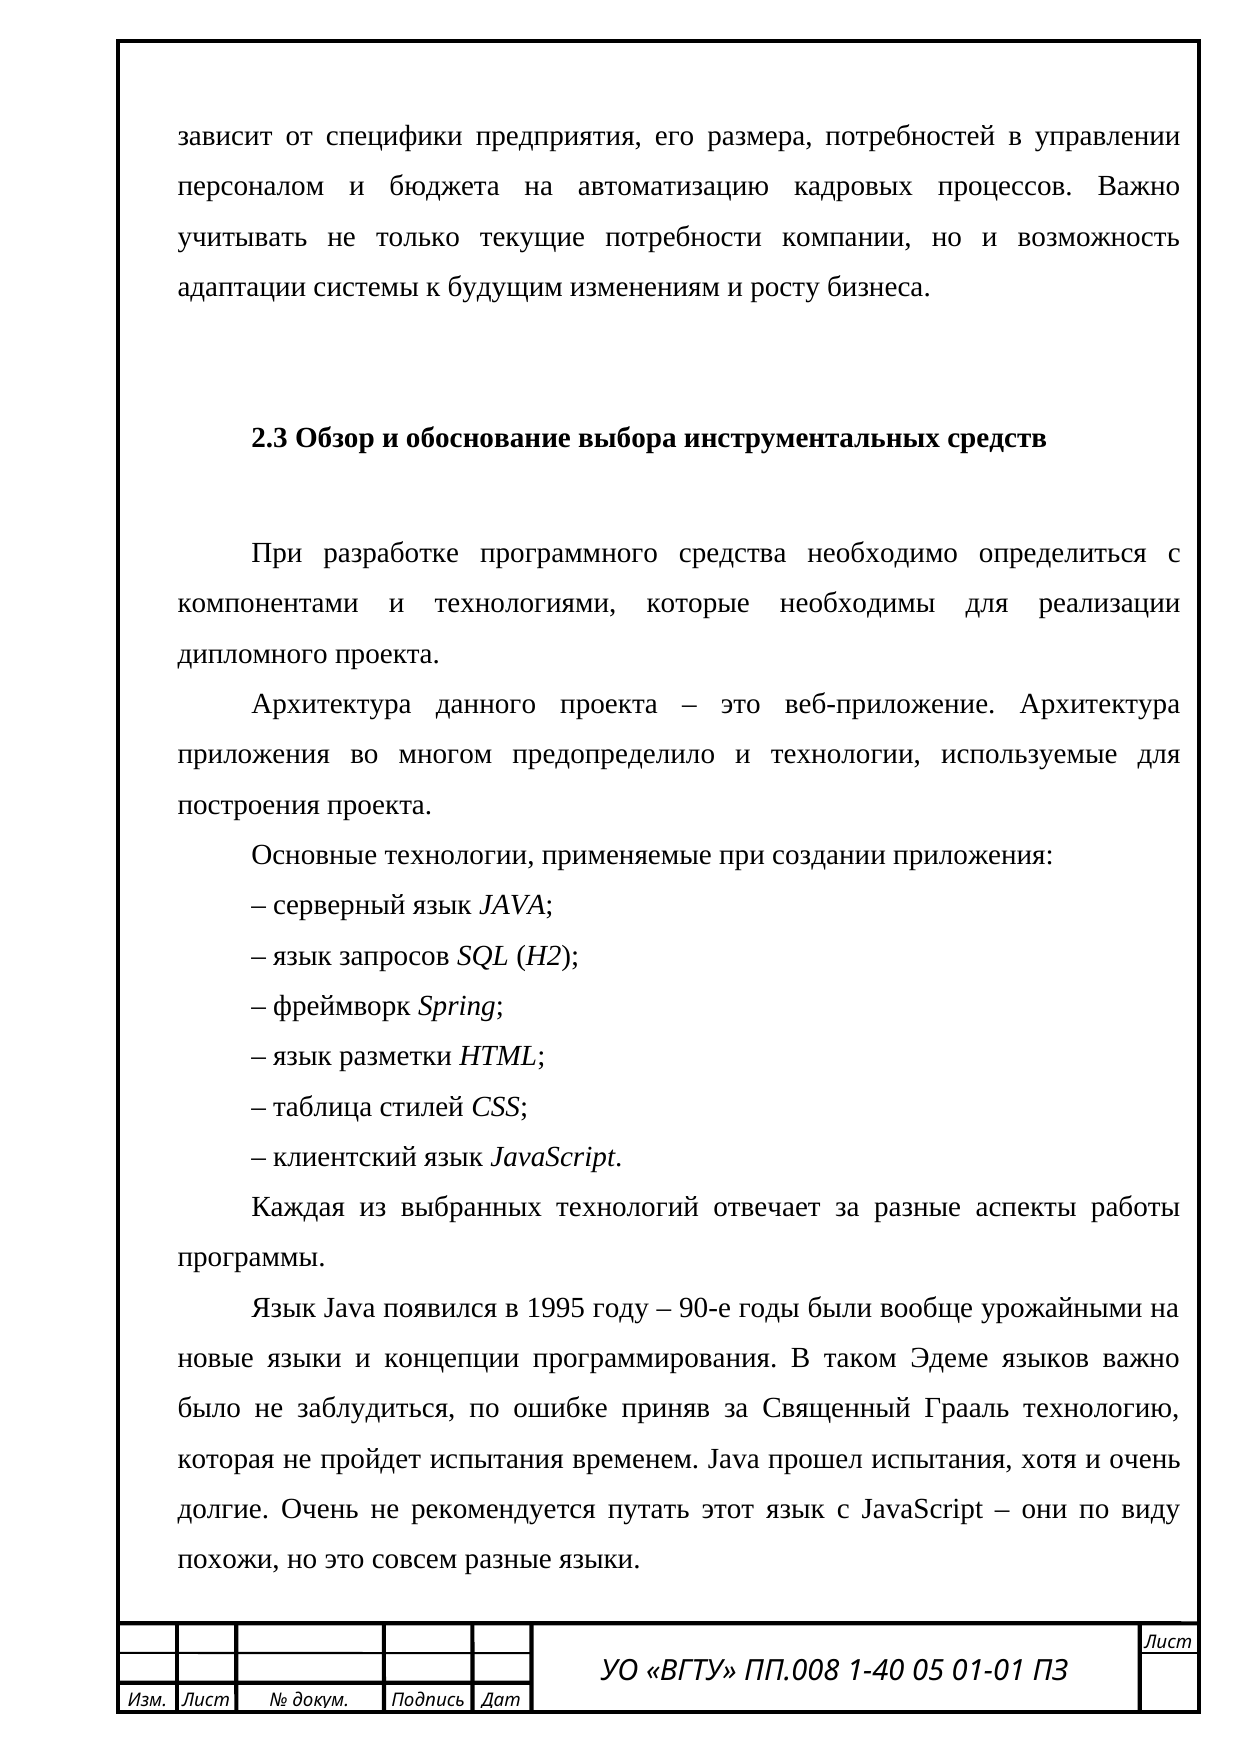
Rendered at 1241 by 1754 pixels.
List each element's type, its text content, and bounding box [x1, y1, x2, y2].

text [177, 118, 1181, 303]
text – клиентский язык JavaScript. [177, 1139, 1181, 1172]
text – фреймворк Spring; [177, 988, 1181, 1022]
subtitle 2.3 Обзор и обоснование выбора инструментальных средств [251, 420, 1181, 453]
text Архитектура данного проекта – это веб-приложение. Архитектура приложения во многом предопределило и технологии, используемые для построения проекта. [177, 686, 1181, 820]
text – язык запросов SQL (H2); [177, 938, 1181, 971]
text Язык Java появился в 1995 году – 90-е годы были вообще урожайными на новые языки и концепции программирования. В таком Эдеме языков важно было не заблудиться, по ошибке приняв за Священный Грааль технологию, которая не пройдет испытания временем. Java прошел испытания, хотя и очень долгие. Очень не рекомендуется путать этот язык с JavaScript – они по виду похожи, но это совсем разные языки. [177, 1290, 1181, 1575]
text Основные технологии, применяемые при создании приложения: [177, 837, 1181, 871]
text При разработке программного средства необходимо определиться с компонентами и технологиями, которые необходимы для реализации дипломного проекта. [177, 535, 1181, 669]
text – таблица стилей CSS; [177, 1089, 1181, 1122]
text Каждая из выбранных технологий отвечает за разные аспекты работы программы. [177, 1189, 1181, 1273]
text – серверный язык JAVA; [177, 887, 1181, 921]
text – язык разметки HTML; [177, 1038, 1181, 1072]
